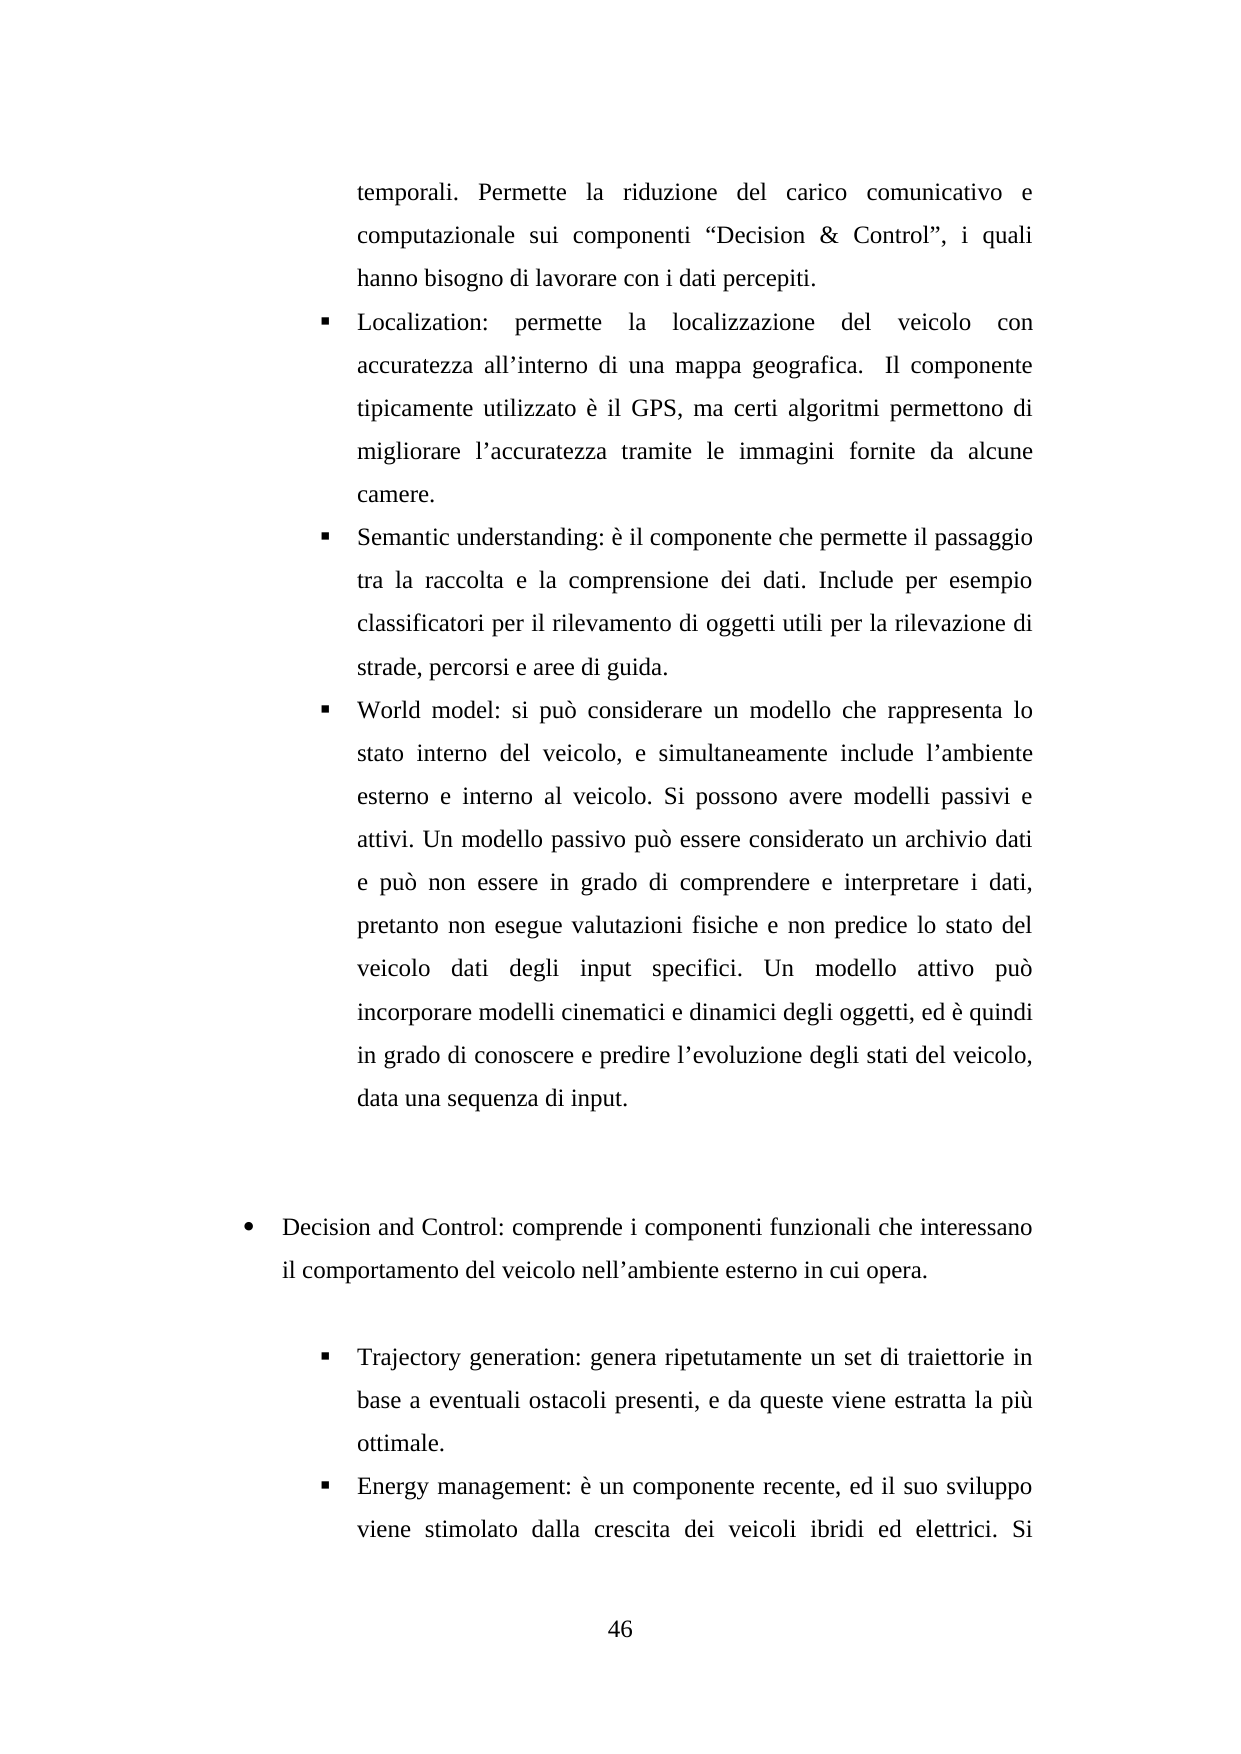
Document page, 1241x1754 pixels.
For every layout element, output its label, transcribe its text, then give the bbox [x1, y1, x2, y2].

list Localization: permette la localizzazione del veicolo con accuratezza all’interno di una mappa geografica. Il componente tipicamente utilizzato è il GPS, ma certi algoritmi permettono di migliorare l’accuratezza tramite le immagini fornite da alcune camere. [319, 307, 1033, 508]
list World model: si può considerare un modello che rappresenta lo stato interno del veicolo, e simultaneamente include l’ambiente esterno e interno al veicolo. Si possono avere modelli passivi e attivi. Un modello passivo può essere considerato un archivio dati e può non essere in grado di comprendere e interpretare i dati, pretanto non esegue valutazioni fisiche e non predice lo stato del veicolo dati degli input specifici. Un modello attivo può incorporare modelli cinematici e dinamici degli oggetti, ed è quindi in grado di conoscere e predire l’evoluzione degli stati del veicolo, data una sequenza di input. [319, 695, 1033, 1112]
list Trajectory generation: genera ripetutamente un set di traiettorie in base a eventuali ostacoli presenti, e da queste viene estratta la più ottimale. [319, 1342, 1033, 1457]
list Decision and Control: comprende i componenti funzionali che interessano il comportamento del veicolo nell’ambiente esterno in cui opera. [244, 1212, 1033, 1284]
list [319, 177, 1033, 292]
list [319, 1471, 1033, 1543]
list Semantic understanding: è il componente che permette il passaggio tra la raccolta e la comprensione dei dati. Include per esempio classificatori per il rilevamento di oggetti utili per la rilevazione di strade, percorsi e aree di guida. [319, 522, 1033, 680]
